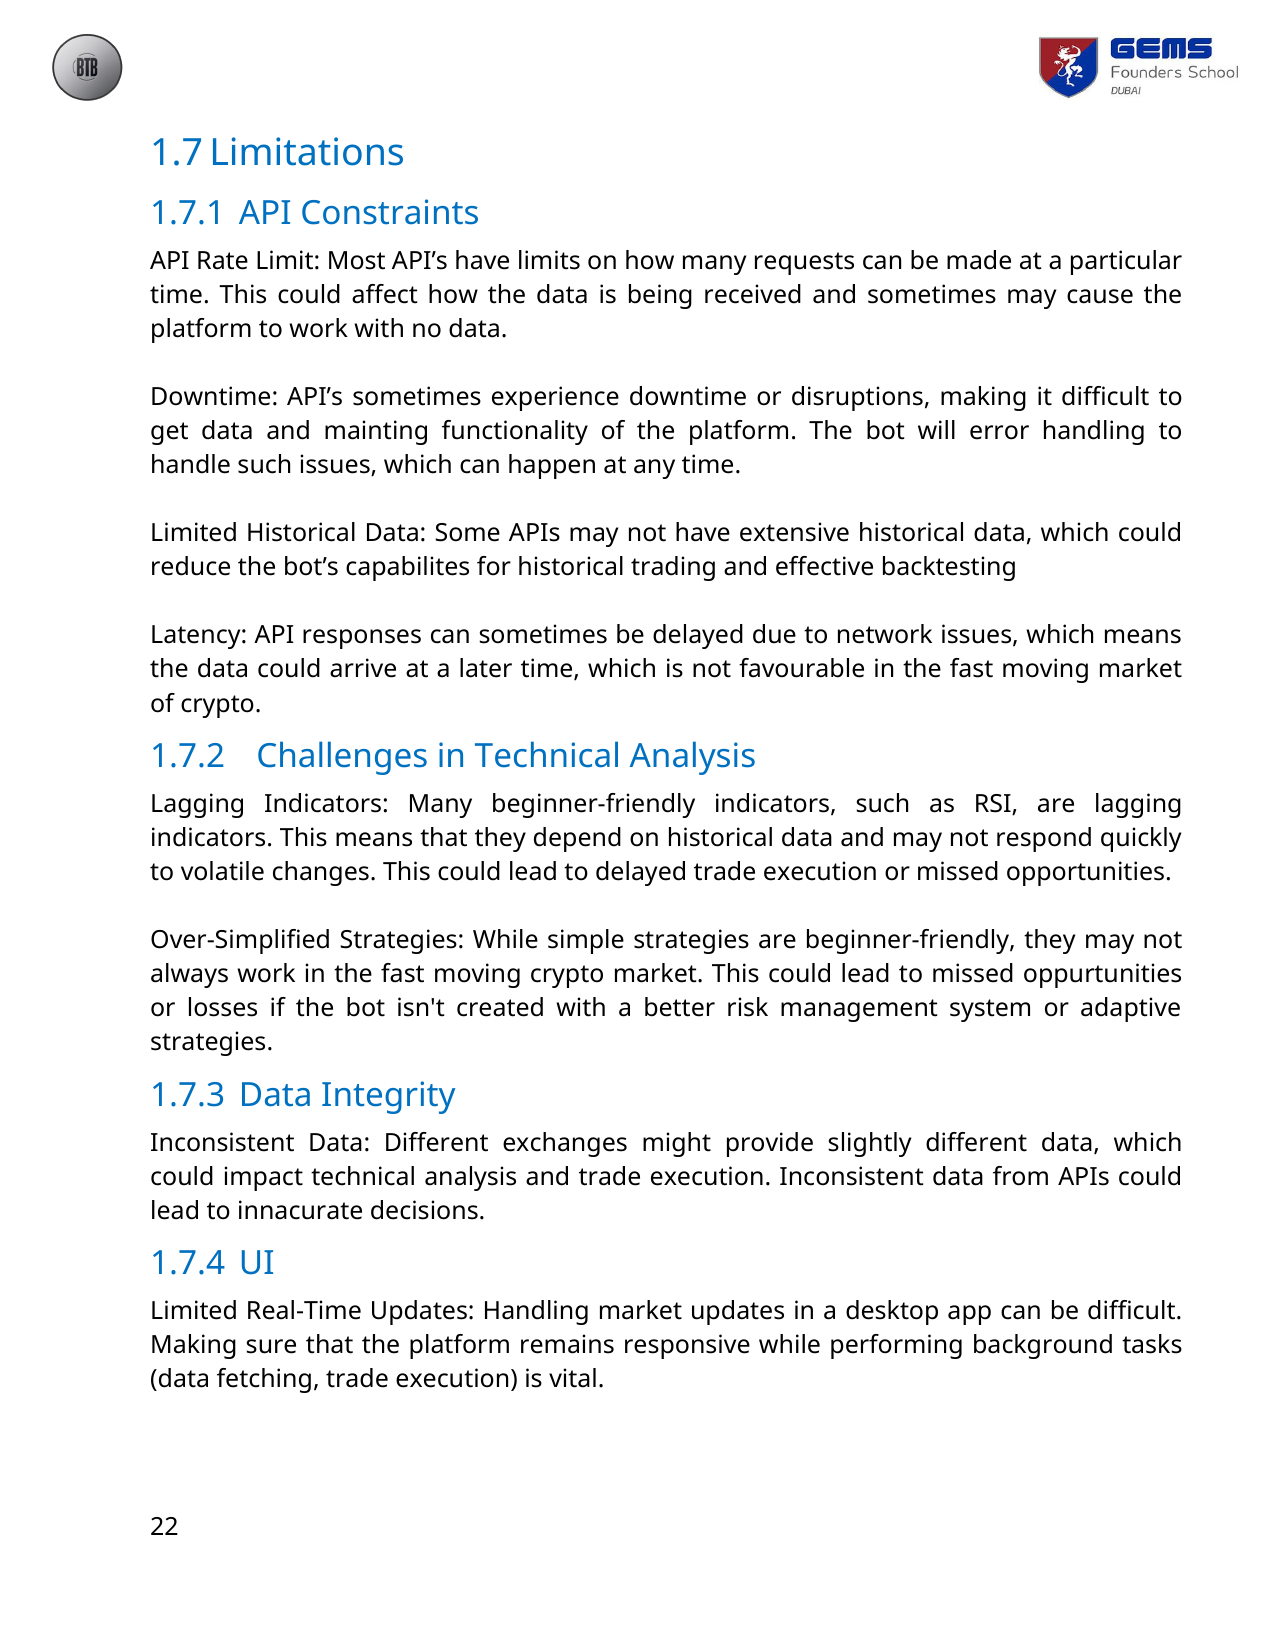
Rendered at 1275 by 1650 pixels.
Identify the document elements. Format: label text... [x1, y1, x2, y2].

text Limited Real-Time Updates: Handling market updates in a desktop app can be difficult. Making sure that the platform remains responsive while performing background tasks (data fetching, trade execution) is vital. [150, 1293, 1184, 1395]
text Limited Historical Data: Some APIs may not have extensive historical data, which could reduce the bot’s capabilites for historical trading and effective backtesting [150, 515, 1184, 583]
picture [1034, 32, 1241, 103]
text Downtime: API’s sometimes experience downtime or disruptions, making it difficult to get data and mainting functionality of the platform. The bot will error handling to handle such issues, which can happen at any time. [150, 379, 1184, 481]
text Lagging Indicators: Many beginner-friendly indicators, such as RSI, are lagging indicators. This means that they depend on historical data and may not respond quickly to volatile changes. This could lead to delayed trade execution or missed opportunities. [150, 786, 1184, 888]
subtitle API Constraints [150, 189, 1184, 234]
text Over-Simplified Strategies: While simple strategies are beginner-friendly, they may not always work in the fast moving crypto market. This could lead to missed oppurtunities or losses if the bot isn't created with a better risk management system or adaptive strategies. [150, 922, 1184, 1058]
subtitle Data Integrity [150, 1071, 1184, 1116]
text Latency: API responses can sometimes be delayed due to network issues, which means the data could arrive at a later time, which is not favourable in the fast moving market of crypto. [150, 617, 1184, 719]
text API Rate Limit: Most API’s have limits on how many requests can be made at a particular time. This could affect how the data is being received and sometimes may cause the platform to work with no data. [150, 242, 1184, 344]
text Inconsistent Data: Different exchanges might provide slightly different data, which could impact technical analysis and trade execution. Inconsistent data from APIs could lead to innacurate decisions. [150, 1124, 1184, 1226]
subtitle Limitations [150, 125, 1184, 176]
subtitle Challenges in Technical Analysis [150, 732, 1184, 777]
subtitle UI [150, 1239, 1184, 1284]
